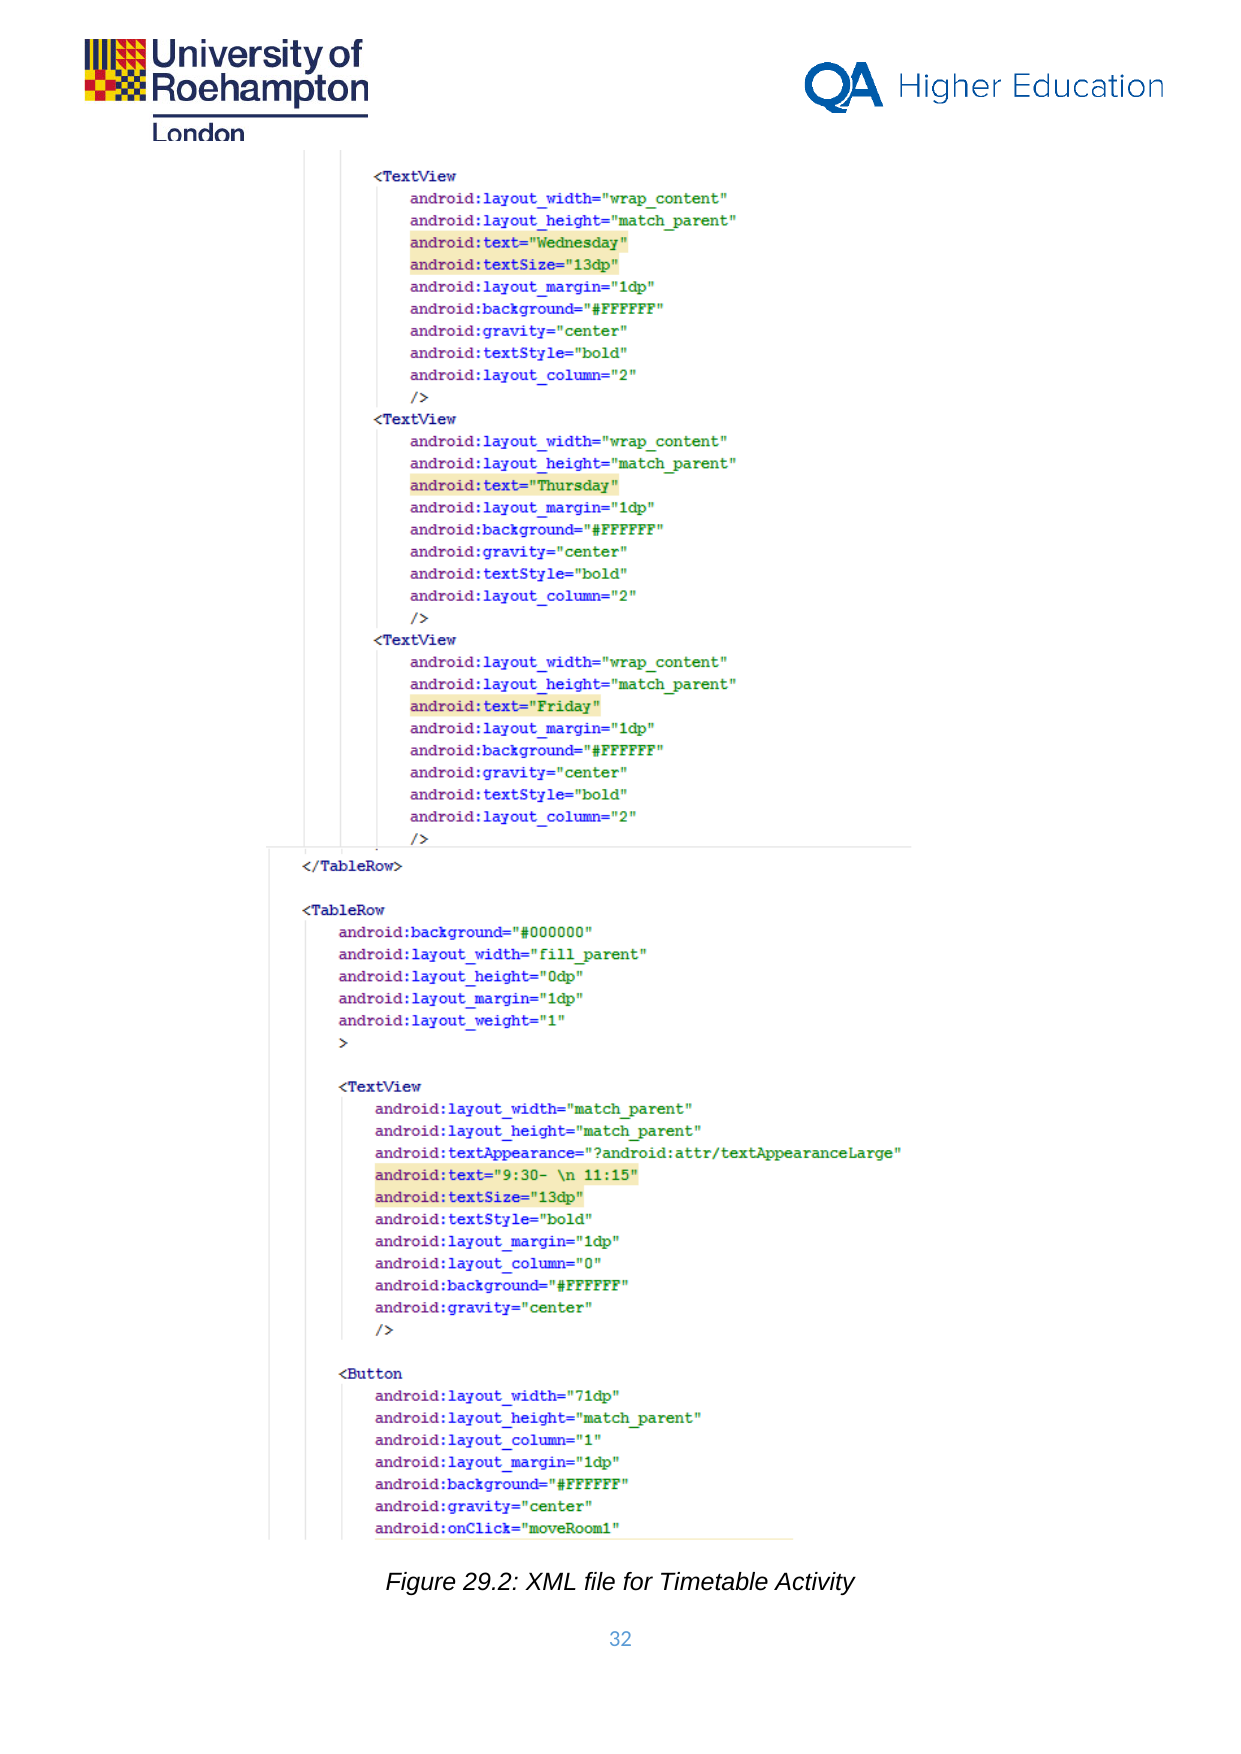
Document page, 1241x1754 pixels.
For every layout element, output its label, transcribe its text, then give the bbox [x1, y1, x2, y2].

picture [84, 39, 368, 140]
picture [804, 62, 1163, 113]
text Figure 29.2: XML file for Timetable Activity [150, 1567, 1090, 1596]
picture [266, 150, 975, 1549]
